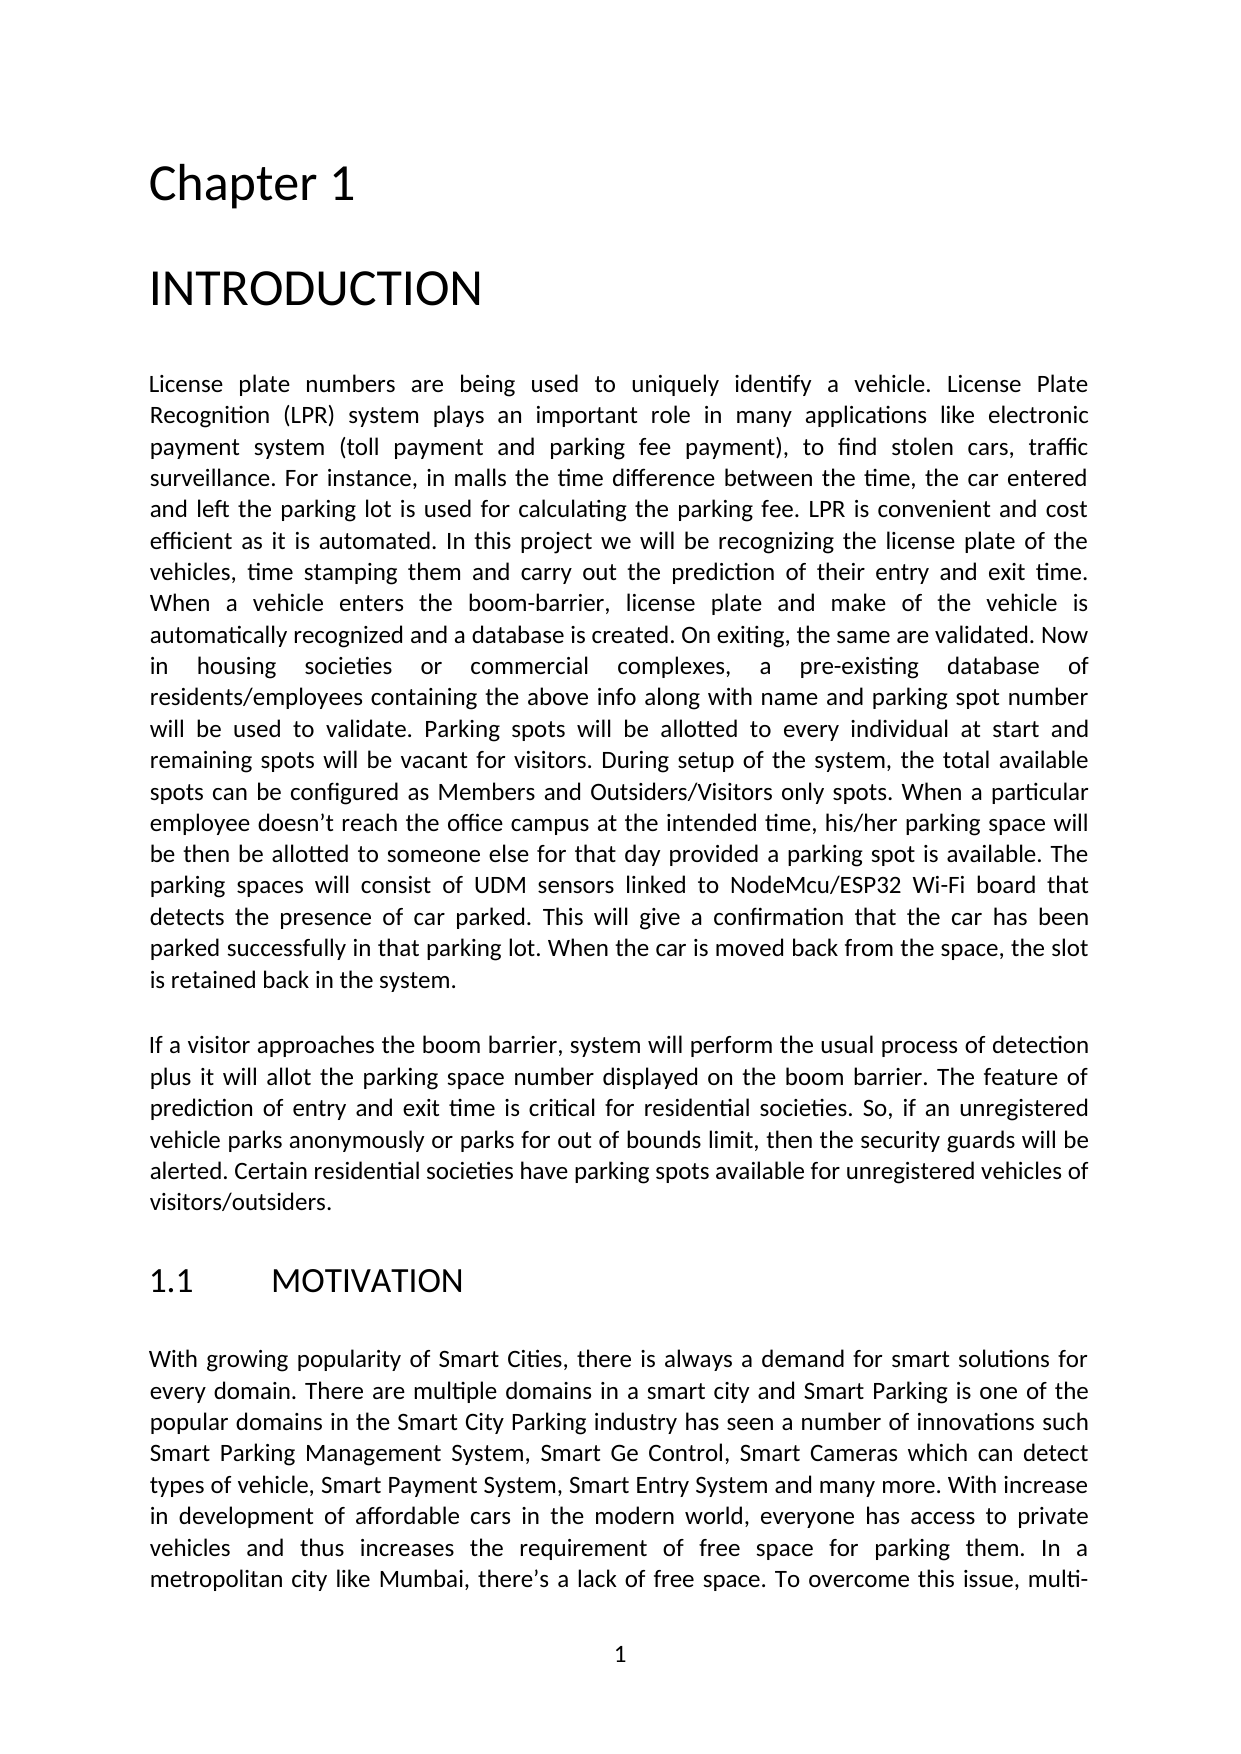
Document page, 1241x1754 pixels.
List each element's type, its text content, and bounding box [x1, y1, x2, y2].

text License plate numbers are being used to uniquely identify a vehicle. License Plate Recognition (LPR) system plays an important role in many applications like electronic payment system (toll payment and parking fee payment), to find stolen cars, traffic surveillance. For instance, in malls the time difference between the time, the car entered and left the parking lot is used for calculating the parking fee. LPR is convenient and cost efficient as it is automated. In this project we will be recognizing the license plate of the vehicles, time stamping them and carry out the prediction of their entry and exit time. When a vehicle enters the boom-barrier, license plate and make of the vehicle is automatically recognized and a database is created. On exiting, the same are validated. Now in housing societies or commercial complexes, a pre-existing database of residents/employees containing the above info along with name and parking spot number will be used to validate. Parking spots will be allotted to every individual at start and remaining spots will be vacant for visitors. During setup of the system, the total available spots can be configured as Members and Outsiders/Visitors only spots. When a particular employee doesn’t reach the office campus at the intended time, his/her parking space will be then be allotted to someone else for that day provided a parking spot is available. The parking spaces will consist of UDM sensors linked to NodeMcu/ESP32 Wi-Fi board that detects the presence of car parked. This will give a confirmation that the car has been parked successfully in that parking lot. When the car is moved back from the space, the slot is retained back in the system. [148, 368, 1090, 994]
text Chapter 1 [148, 150, 1090, 214]
subtitle INTRODUCTION [148, 254, 1090, 318]
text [148, 1343, 1090, 1593]
subtitle 1.1 MOTIVATION [148, 1258, 1090, 1301]
text If a visitor approaches the boom barrier, system will perform the usual process of detection plus it will allot the parking space number displayed on the boom barrier. The feature of prediction of entry and exit time is critical for residential societies. So, if an unregistered vehicle parks anonymously or parks for out of bounds limit, then the security guards will be alerted. Certain residential societies have parking spots available for unregistered vehicles of visitors/outsiders. [148, 1030, 1090, 1217]
